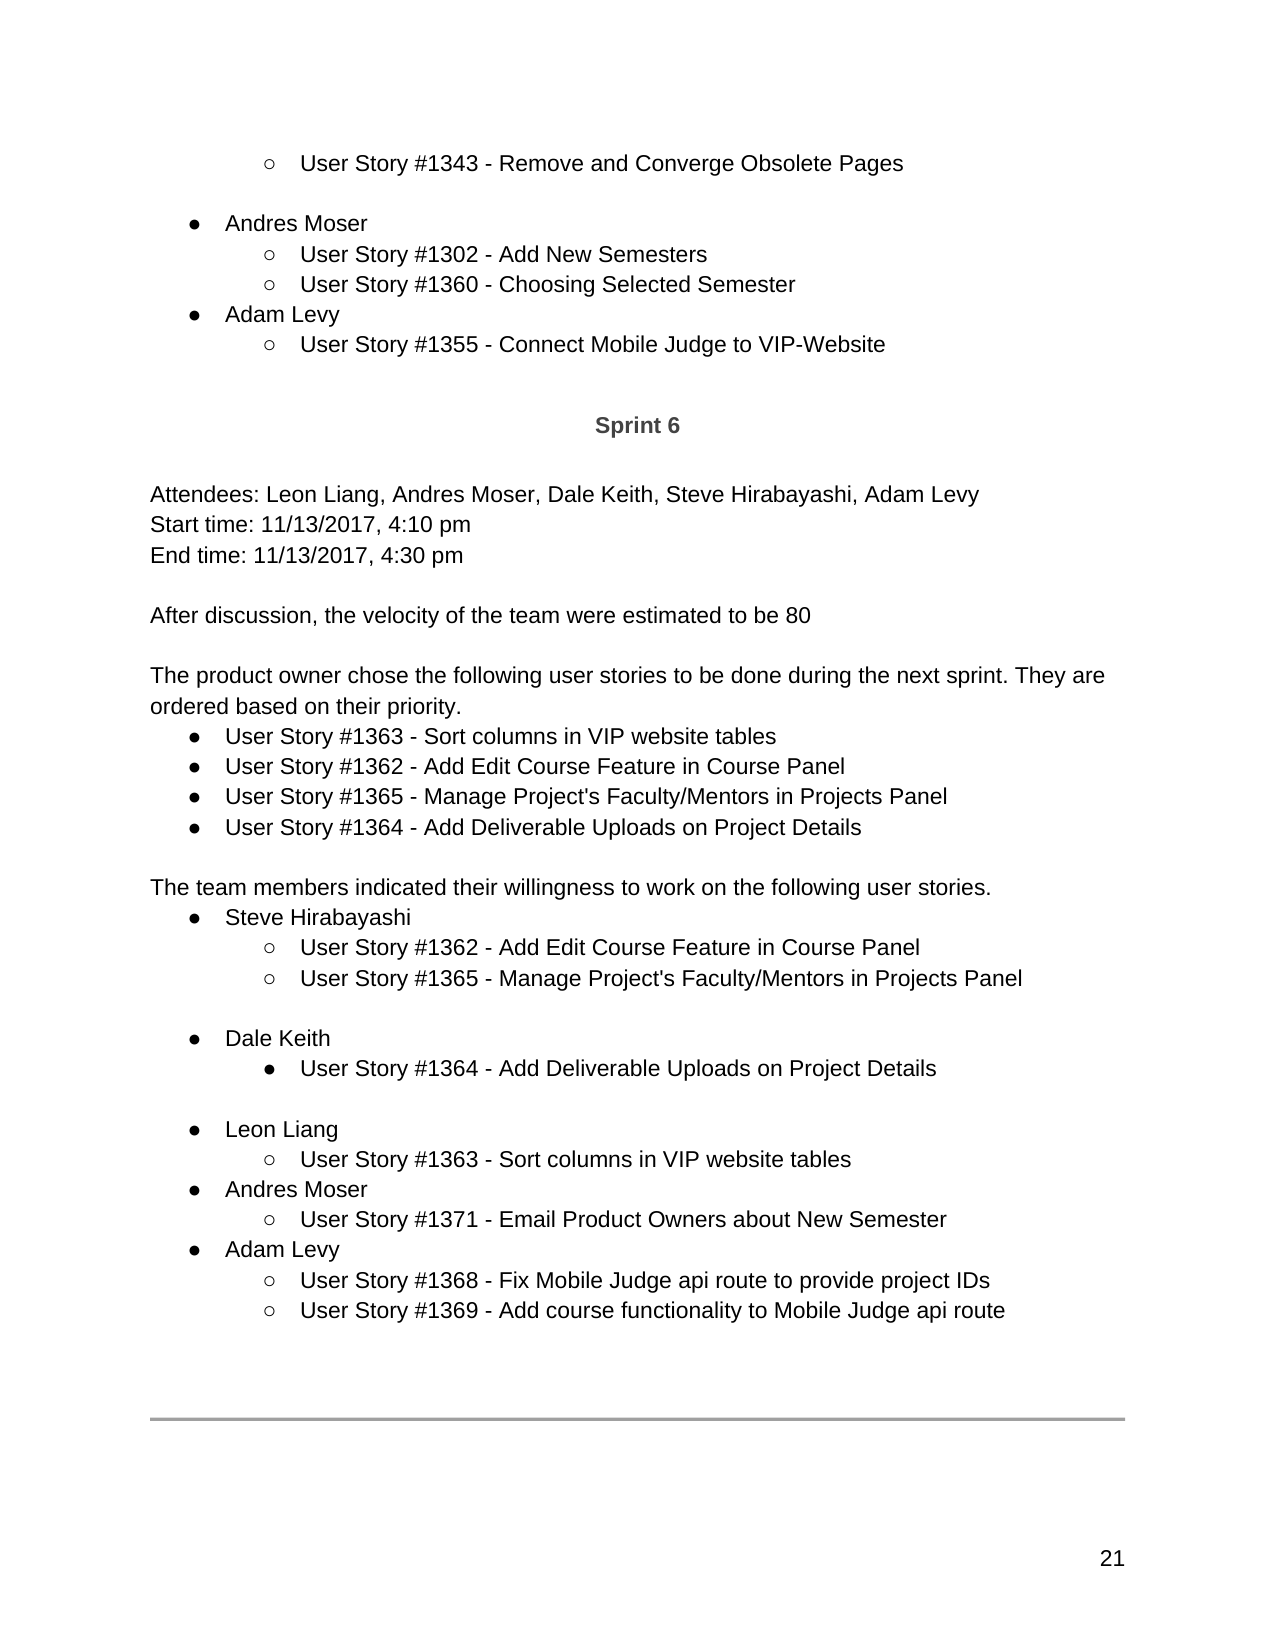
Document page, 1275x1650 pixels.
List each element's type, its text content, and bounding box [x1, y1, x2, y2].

list User Story #1362 - Add Edit Course Feature in Course Panel [187, 753, 1125, 779]
text The team members indicated their willingness to work on the following user stories. [150, 874, 1125, 900]
list User Story #1360 - Choosing Selected Semester [262, 271, 1125, 297]
list User Story #1355 - Connect Mobile Judge to VIP-Website [262, 331, 1125, 358]
list Adam Levy [187, 301, 1125, 327]
list User Story #1363 - Sort columns in VIP website tables [187, 723, 1125, 749]
list User Story #1368 - Fix Mobile Judge api route to provide project IDs [262, 1267, 1125, 1293]
list User Story #1362 - Add Edit Course Feature in Course Panel [262, 934, 1125, 961]
list Dale Keith [187, 1025, 1125, 1051]
list Steve Hirabayashi [187, 904, 1125, 931]
list User Story #1364 - Add Deliverable Uploads on Project Details [187, 813, 1125, 840]
list Adam Levy [187, 1236, 1125, 1263]
list User Story #1343 - Remove and Converge Obsolete Pages [262, 150, 1125, 176]
text The product owner chose the following user stories to be done during the next sprint. They are ordered based on their priority. [150, 662, 1125, 719]
list Andres Moser [187, 210, 1125, 237]
list User Story #1363 - Sort columns in VIP website tables [262, 1146, 1125, 1172]
list User Story #1365 - Manage Project's Faculty/Mentors in Projects Panel [187, 783, 1125, 810]
list User Story #1302 - Add New Semesters [262, 241, 1125, 267]
list User Story #1369 - Add course functionality to Mobile Judge api route [262, 1297, 1125, 1323]
list User Story #1364 - Add Deliverable Uploads on Project Details [225, 1055, 1125, 1082]
subtitle Sprint 6 [150, 412, 1125, 439]
list Leon Liang [187, 1116, 1125, 1142]
list User Story #1365 - Manage Project's Faculty/Mentors in Projects Panel [262, 964, 1125, 991]
text After discussion, the velocity of the team were estimated to be 80 [150, 602, 1125, 628]
text Attendees: Leon Liang, Andres Moser, Dale Keith, Steve Hirabayashi, Adam Levy [150, 481, 1125, 508]
list User Story #1371 - Email Product Owners about New Semester [262, 1206, 1125, 1233]
text Start time: 11/13/2017, 4:10 pm [150, 511, 1125, 538]
list Andres Moser [187, 1176, 1125, 1202]
text End time: 11/13/2017, 4:30 pm [150, 542, 1125, 568]
